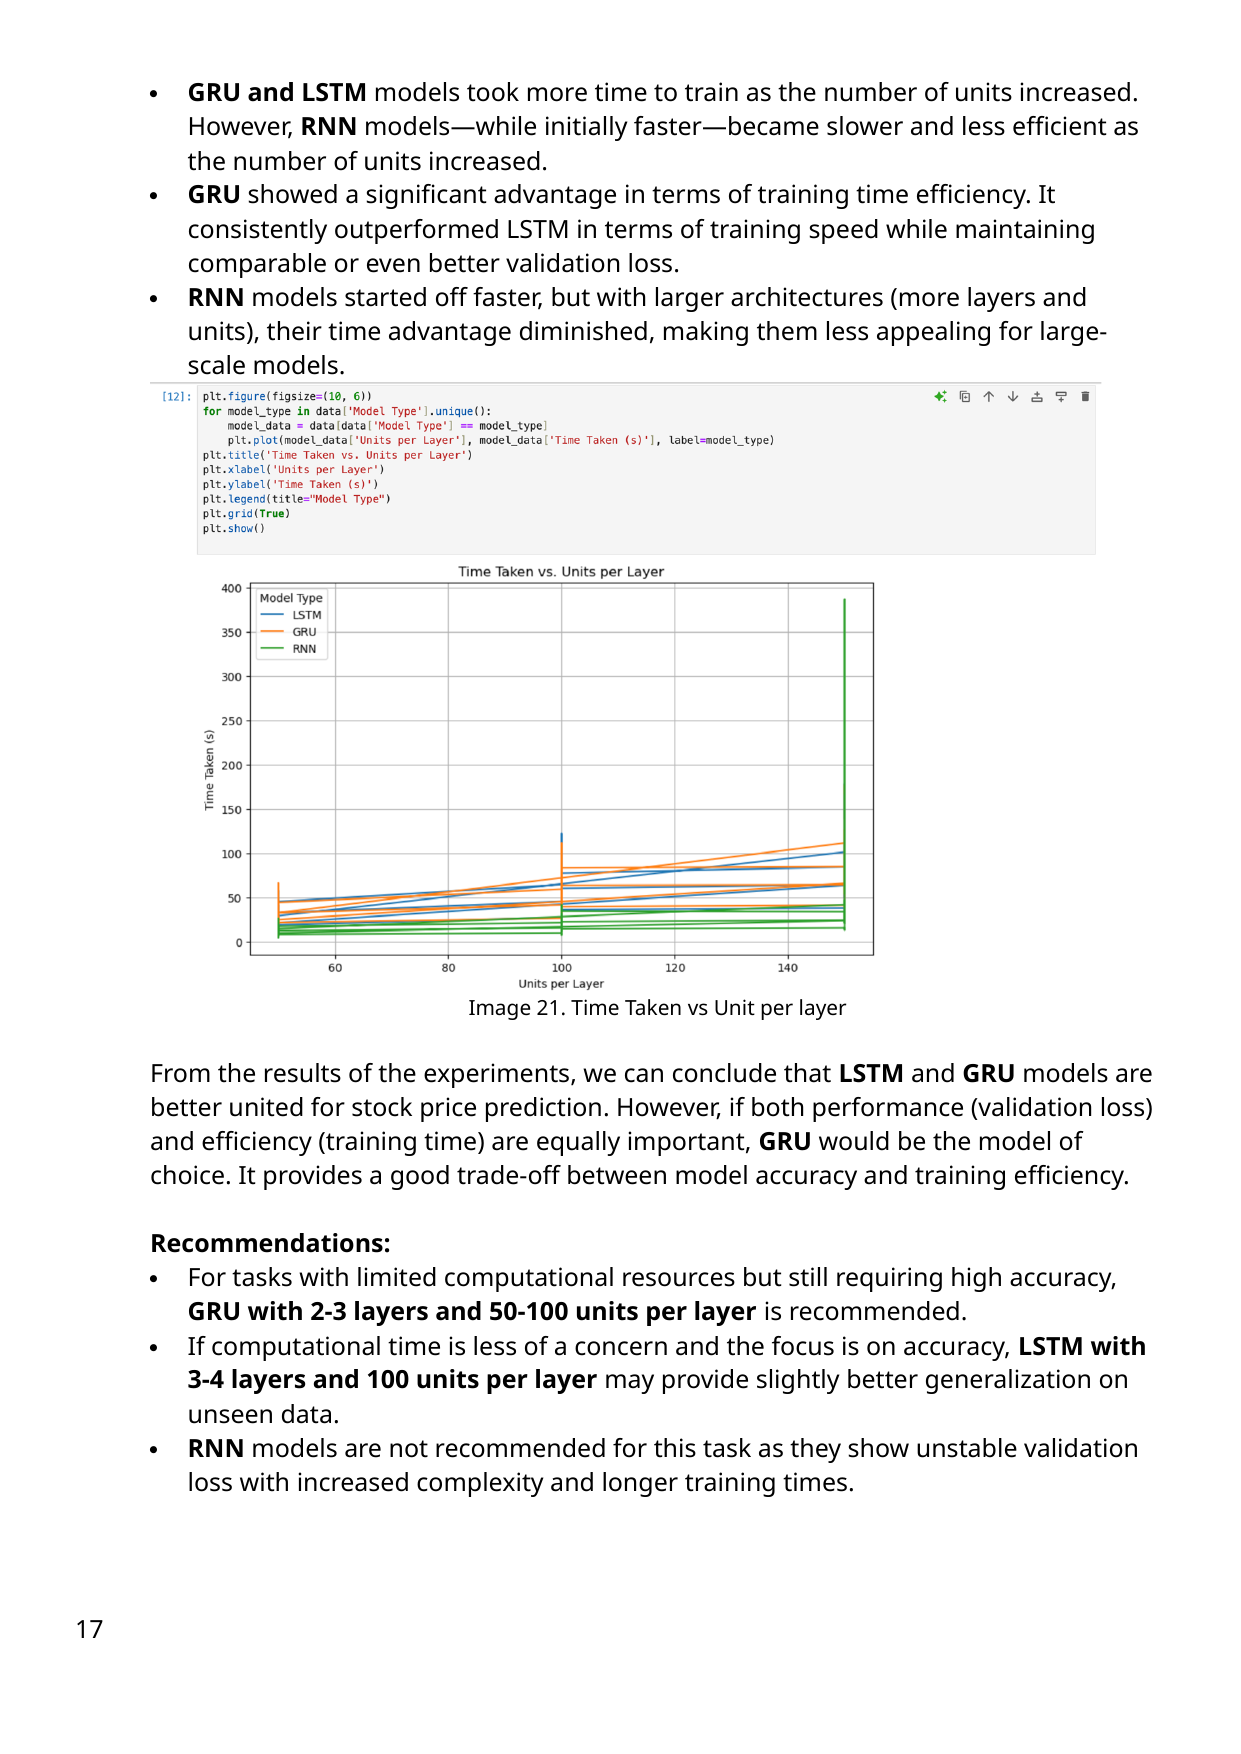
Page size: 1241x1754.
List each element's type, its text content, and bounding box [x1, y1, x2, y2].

list GRU and LSTM models took more time to train as the number of units increased. However, RNN models—while initially faster—became slower and less efficient as the number of units increased. [150, 75, 1165, 177]
list If computational time is less of a concern and the focus is on accuracy, LSTM with 3-4 layers and 100 units per layer may provide slightly better generalization on unseen data. [150, 1328, 1165, 1430]
text Image 21. Time Taken vs Unit per layer [150, 993, 1165, 1022]
text From the results of the experiments, we can conclude that LSTM and GRU models are better united for stock price prediction. However, if both performance (validation loss) and efficiency (training time) are equally important, GRU would be the model of choice. It provides a good trade-off between model accuracy and training efficiency. [150, 1056, 1165, 1192]
text Recommendations: [75, 1226, 1165, 1260]
picture [150, 381, 1102, 994]
list RNN models are not recommended for this task as they show unstable validation loss with increased complexity and longer training times. [150, 1430, 1165, 1498]
list RNN models started off faster, but with larger architectures (more layers and units), their time advantage diminished, making them less appealing for large-scale models. [150, 279, 1165, 382]
list GRU showed a significant advantage in terms of training time efficiency. It consistently outperformed LSTM in terms of training speed while maintaining comparable or even better validation loss. [150, 177, 1165, 279]
list For tasks with limited computational resources but still requiring high accuracy, GRU with 2-3 layers and 50-100 units per layer is recommended. [150, 1260, 1165, 1328]
